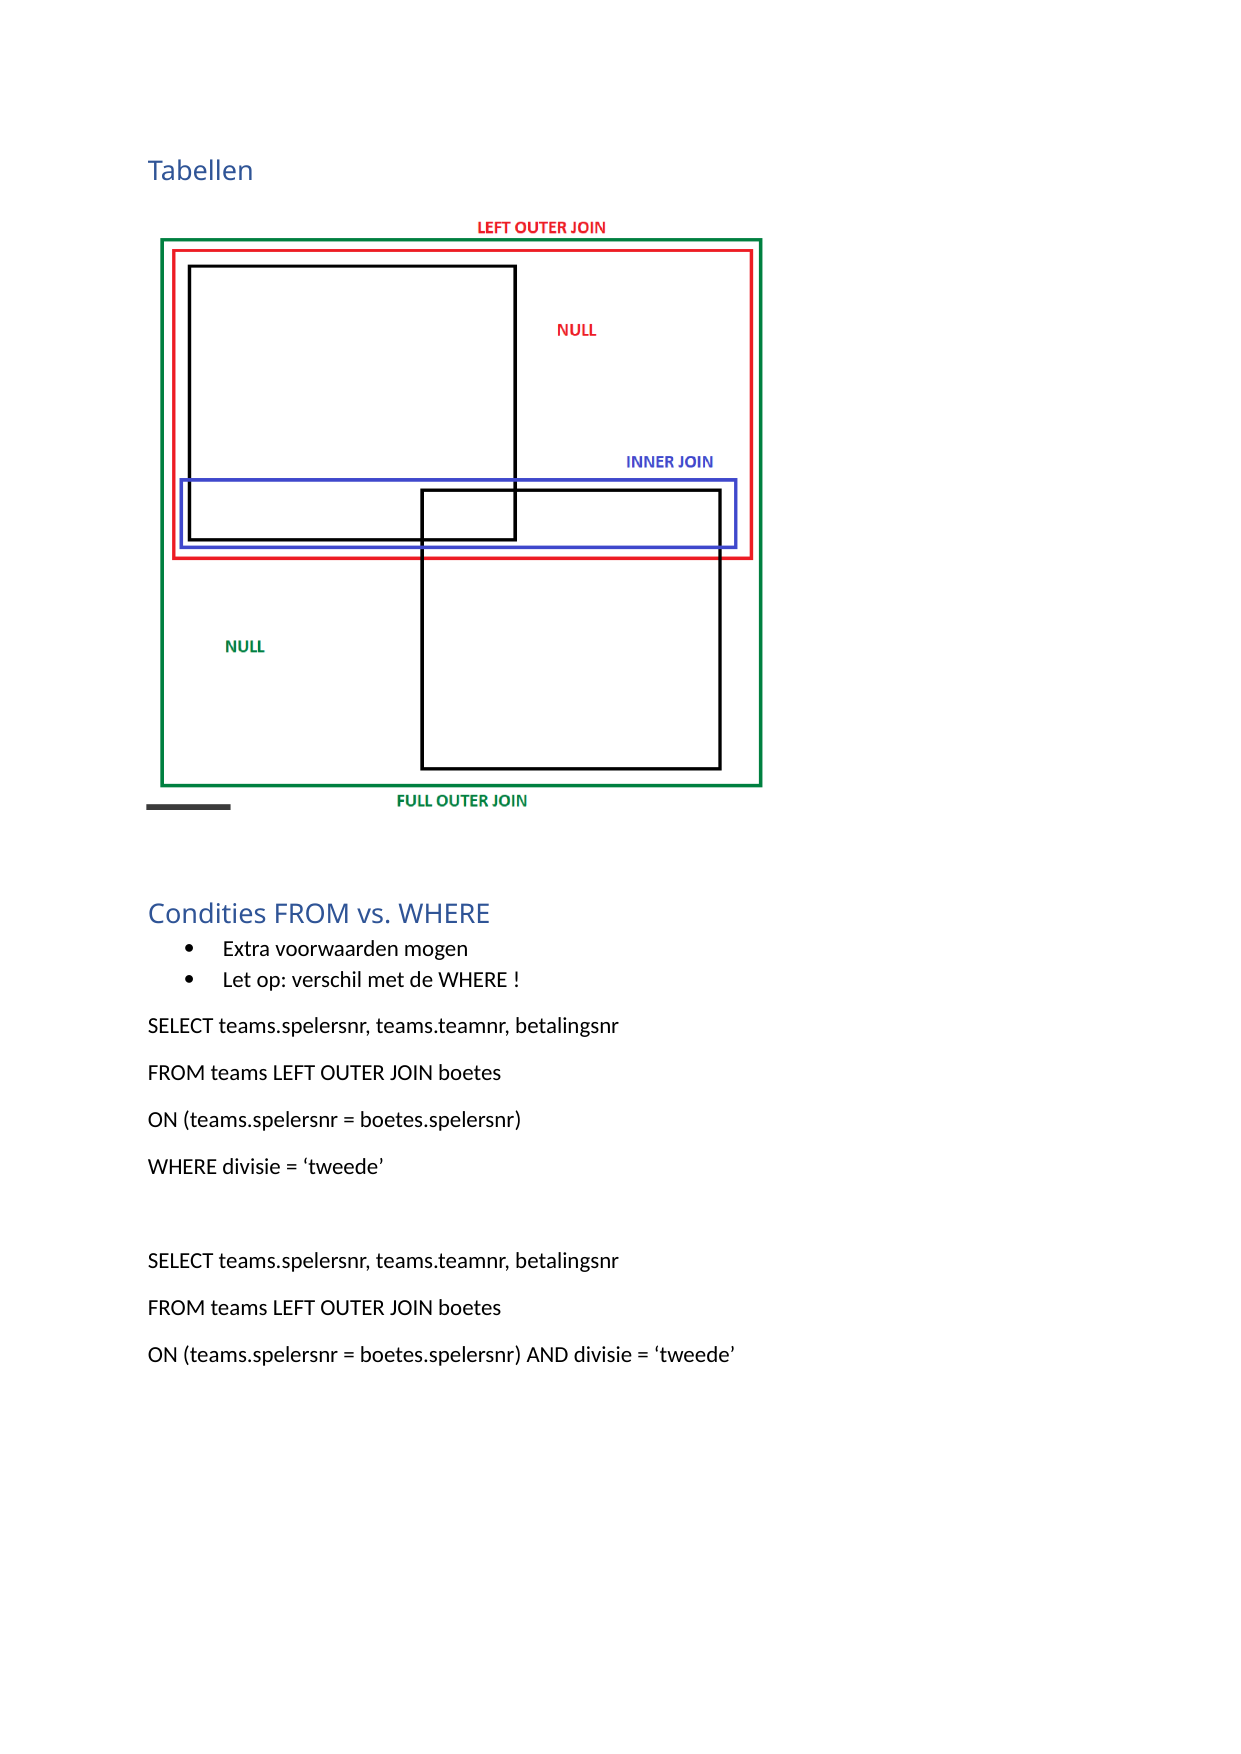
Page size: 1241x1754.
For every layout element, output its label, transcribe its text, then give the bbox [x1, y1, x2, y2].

list Extra voorwaarden mogen [185, 934, 1093, 962]
text SELECT teams.spelersnr, teams.teamnr, betalingsnr [148, 1012, 1093, 1039]
text SELECT teams.spelersnr, teams.teamnr, betalingsnr [148, 1246, 1093, 1274]
text WHERE divisie = ‘tweede’ [148, 1152, 1093, 1180]
subtitle Condities FROM vs. WHERE [148, 895, 1093, 932]
text FROM teams LEFT OUTER JOIN boetes [148, 1058, 1093, 1086]
subtitle Tabellen [148, 152, 1093, 189]
text ON (teams.spelersnr = boetes.spelersnr) AND divisie = ‘tweede’ [148, 1340, 1093, 1368]
text FROM teams LEFT OUTER JOIN boetes [148, 1293, 1093, 1321]
list Let op: verschil met de WHERE ! [185, 965, 1093, 993]
picture [146, 204, 772, 810]
text ON (teams.spelersnr = boetes.spelersnr) [148, 1105, 1093, 1133]
